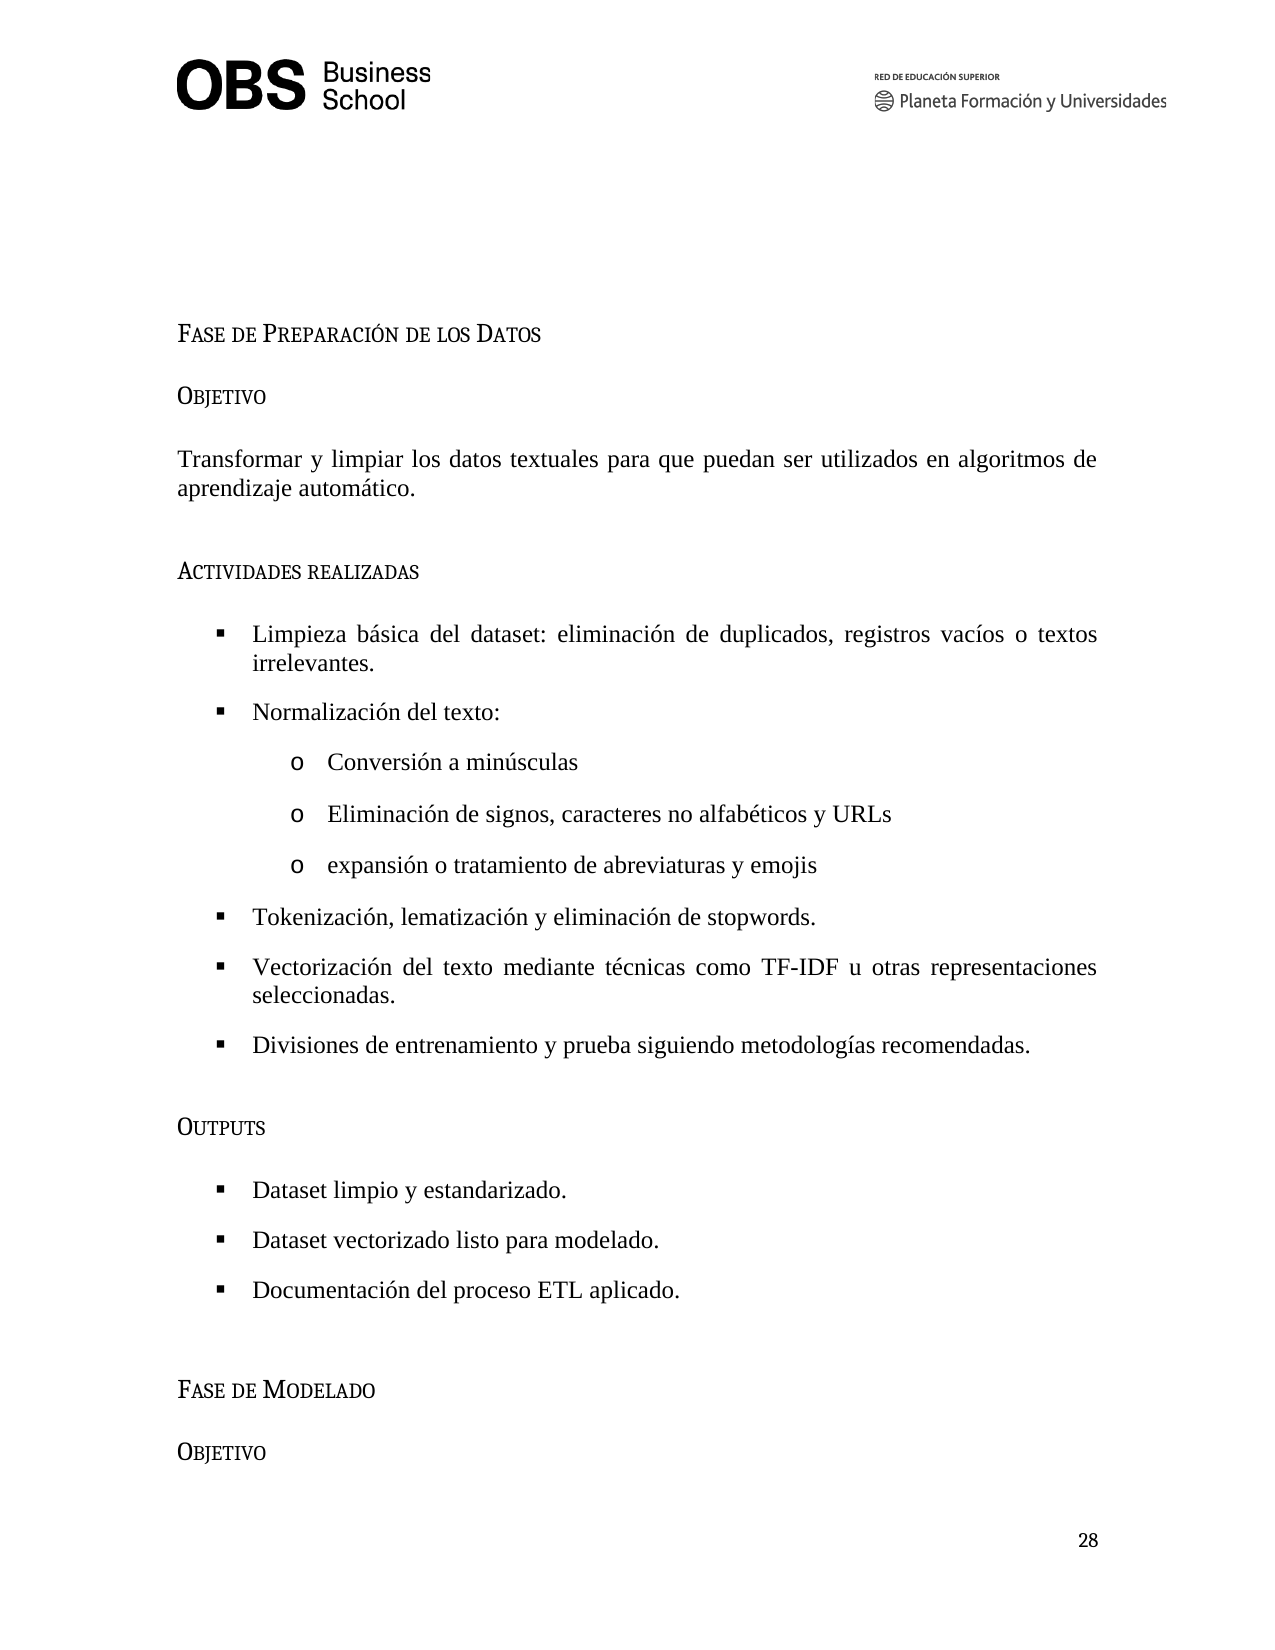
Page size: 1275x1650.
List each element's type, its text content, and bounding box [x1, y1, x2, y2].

list expansión o tratamiento de abreviaturas y emojis [289, 850, 1098, 881]
list Divisiones de entrenamiento y prueba siguiendo metodologías recomendadas. [214, 1030, 1098, 1059]
list Documentación del proceso ETL aplicado. [214, 1275, 1098, 1303]
list Eliminación de signos, caracteres no alfabéticos y URLs [289, 799, 1098, 829]
subtitle Objetivo [177, 1437, 1098, 1467]
list Vectorización del texto mediante técnicas como TF-IDF u otras representaciones seleccionadas. [214, 952, 1098, 1009]
picture [177, 59, 431, 110]
text Transformar y limpiar los datos textuales para que puedan ser utilizados en algoritmos de aprendizaje automático. [177, 444, 1098, 502]
list Dataset limpio y estandarizado. [214, 1176, 1098, 1204]
subtitle Fase de Modelado [177, 1374, 1098, 1405]
subtitle Outputs [177, 1112, 1098, 1142]
list Limpieza básica del dataset: eliminación de duplicados, registros vacíos o textos irrelevantes. [214, 619, 1098, 677]
picture [874, 72, 1167, 112]
subtitle Fase de Preparación de los Datos [177, 318, 1098, 349]
list Normalización del texto: [214, 697, 1098, 726]
list Dataset vectorizado listo para modelado. [214, 1225, 1098, 1254]
subtitle Actividades realizadas [177, 556, 1098, 586]
list Tokenización, lematización y eliminación de stopwords. [214, 902, 1098, 931]
list Conversión a minúsculas [289, 747, 1098, 778]
subtitle Objetivo [177, 381, 1098, 411]
